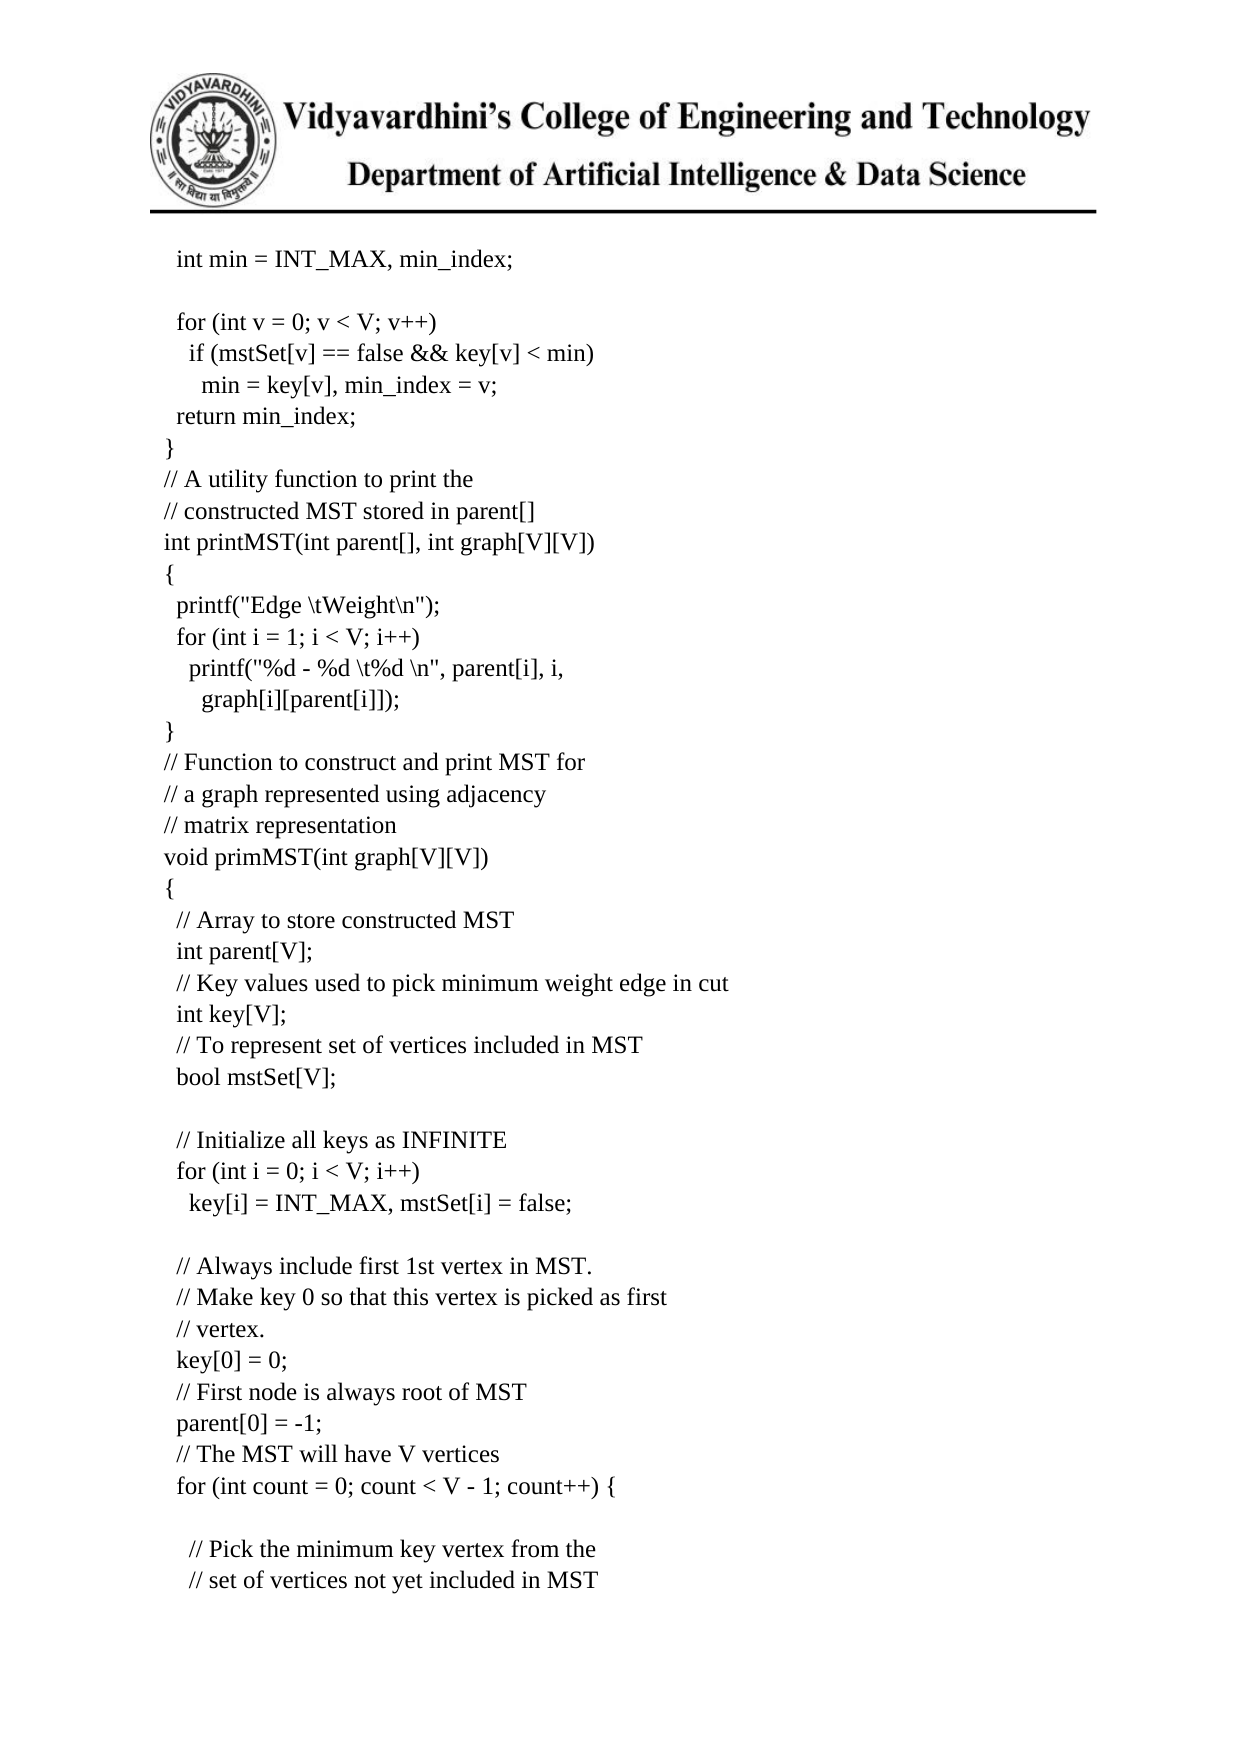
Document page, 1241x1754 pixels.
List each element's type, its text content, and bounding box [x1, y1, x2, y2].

text } [151, 716, 1078, 745]
text return min_index; [151, 401, 1078, 430]
text // Always include first 1st vertex in MST. [151, 1251, 1078, 1279]
text for (int i = 0; i < V; i++) [151, 1156, 1078, 1185]
text // constructed MST stored in parent[] [151, 496, 1078, 524]
text { [151, 873, 1078, 902]
text // Make key 0 so that this vertex is picked as first [151, 1282, 1078, 1311]
text if (mstSet[v] == false && key[v] < min) [151, 338, 1078, 367]
text bool mstSet[V]; [151, 1062, 1078, 1091]
text // matrix representation [151, 810, 1078, 839]
text } [151, 433, 1078, 462]
text // First node is always root of MST [151, 1377, 1078, 1405]
text for (int v = 0; v < V; v++) [151, 307, 1078, 336]
text // The MST will have V vertices [151, 1439, 1078, 1468]
text { [151, 559, 1078, 587]
text key[i] = INT_MAX, mstSet[i] = false; [151, 1188, 1078, 1217]
text min = key[v], min_index = v; [151, 370, 1078, 399]
text // Pick the minimum key vertex from the [151, 1534, 1078, 1563]
text int printMST(int parent[], int graph[V][V]) [151, 527, 1078, 556]
text // Key values used to pick minimum weight edge in cut [151, 968, 1078, 996]
text key[0] = 0; [151, 1345, 1078, 1374]
text void primMST(int graph[V][V]) [151, 842, 1078, 871]
text // vertex. [151, 1314, 1078, 1342]
text // To represent set of vertices included in MST [151, 1031, 1078, 1059]
text // a graph represented using adjacency [151, 779, 1078, 808]
text for (int count = 0; count < V - 1; count++) { [151, 1471, 1078, 1500]
text graph[i][parent[i]]); [151, 684, 1078, 713]
text // A utility function to print the [151, 464, 1078, 493]
text parent[0] = -1; [151, 1408, 1078, 1437]
text // Function to construct and print MST for [151, 747, 1078, 776]
text printf("Edge \tWeight\n"); [151, 590, 1078, 619]
picture [150, 73, 1097, 217]
text // Initialize all keys as INFINITE [151, 1125, 1078, 1154]
text int key[V]; [151, 999, 1078, 1028]
text // Array to store constructed MST [151, 905, 1078, 933]
text for (int i = 1; i < V; i++) [151, 622, 1078, 650]
text // set of vertices not yet included in MST [151, 1565, 1078, 1594]
text int parent[V]; [151, 936, 1078, 965]
text printf("%d - %d \t%d \n", parent[i], i, [151, 653, 1078, 682]
text int min = INT_MAX, min_index; [151, 244, 1078, 273]
